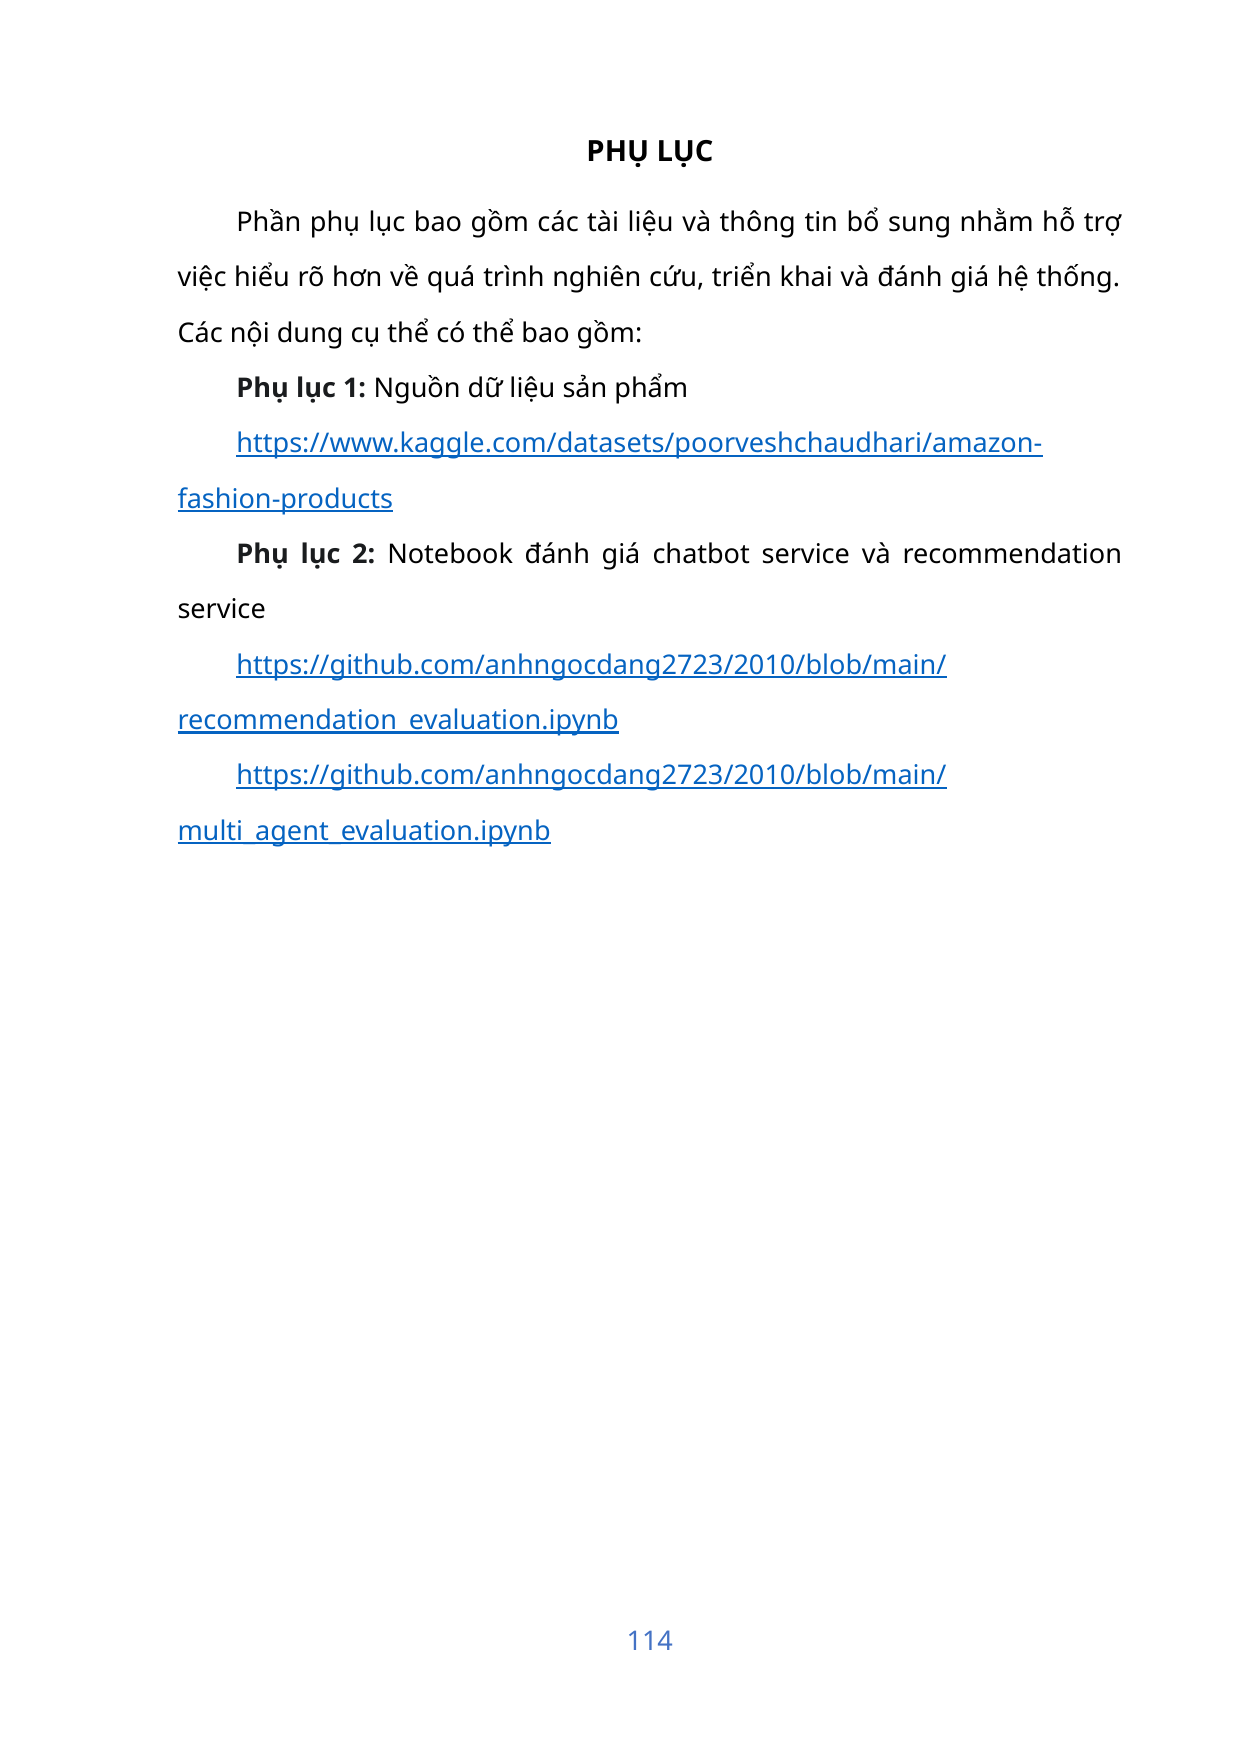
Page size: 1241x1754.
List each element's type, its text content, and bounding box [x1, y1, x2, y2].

list PHỤ LỤC [177, 131, 1122, 170]
text https://github.com/anhngocdang2723/2010/blob/main/multi_agent_evaluation.ipynb [177, 756, 1122, 848]
text Phụ lục 1: Nguồn dữ liệu sản phẩm [177, 368, 1122, 405]
text https://www.kaggle.com/datasets/poorveshchaudhari/amazon-fashion-products [177, 424, 1122, 516]
text Phần phụ lục bao gồm các tài liệu và thông tin bổ sung nhằm hỗ trợ việc hiểu rõ hơn về quá trình nghiên cứu, triển khai và đánh giá hệ thống. Các nội dung cụ thể có thể bao gồm: [177, 203, 1122, 350]
text Phụ lục 2: Notebook đánh giá chatbot service và recommendation service [177, 534, 1122, 627]
text https://github.com/anhngocdang2723/2010/blob/main/recommendation_evaluation.ipynb [177, 645, 1122, 737]
